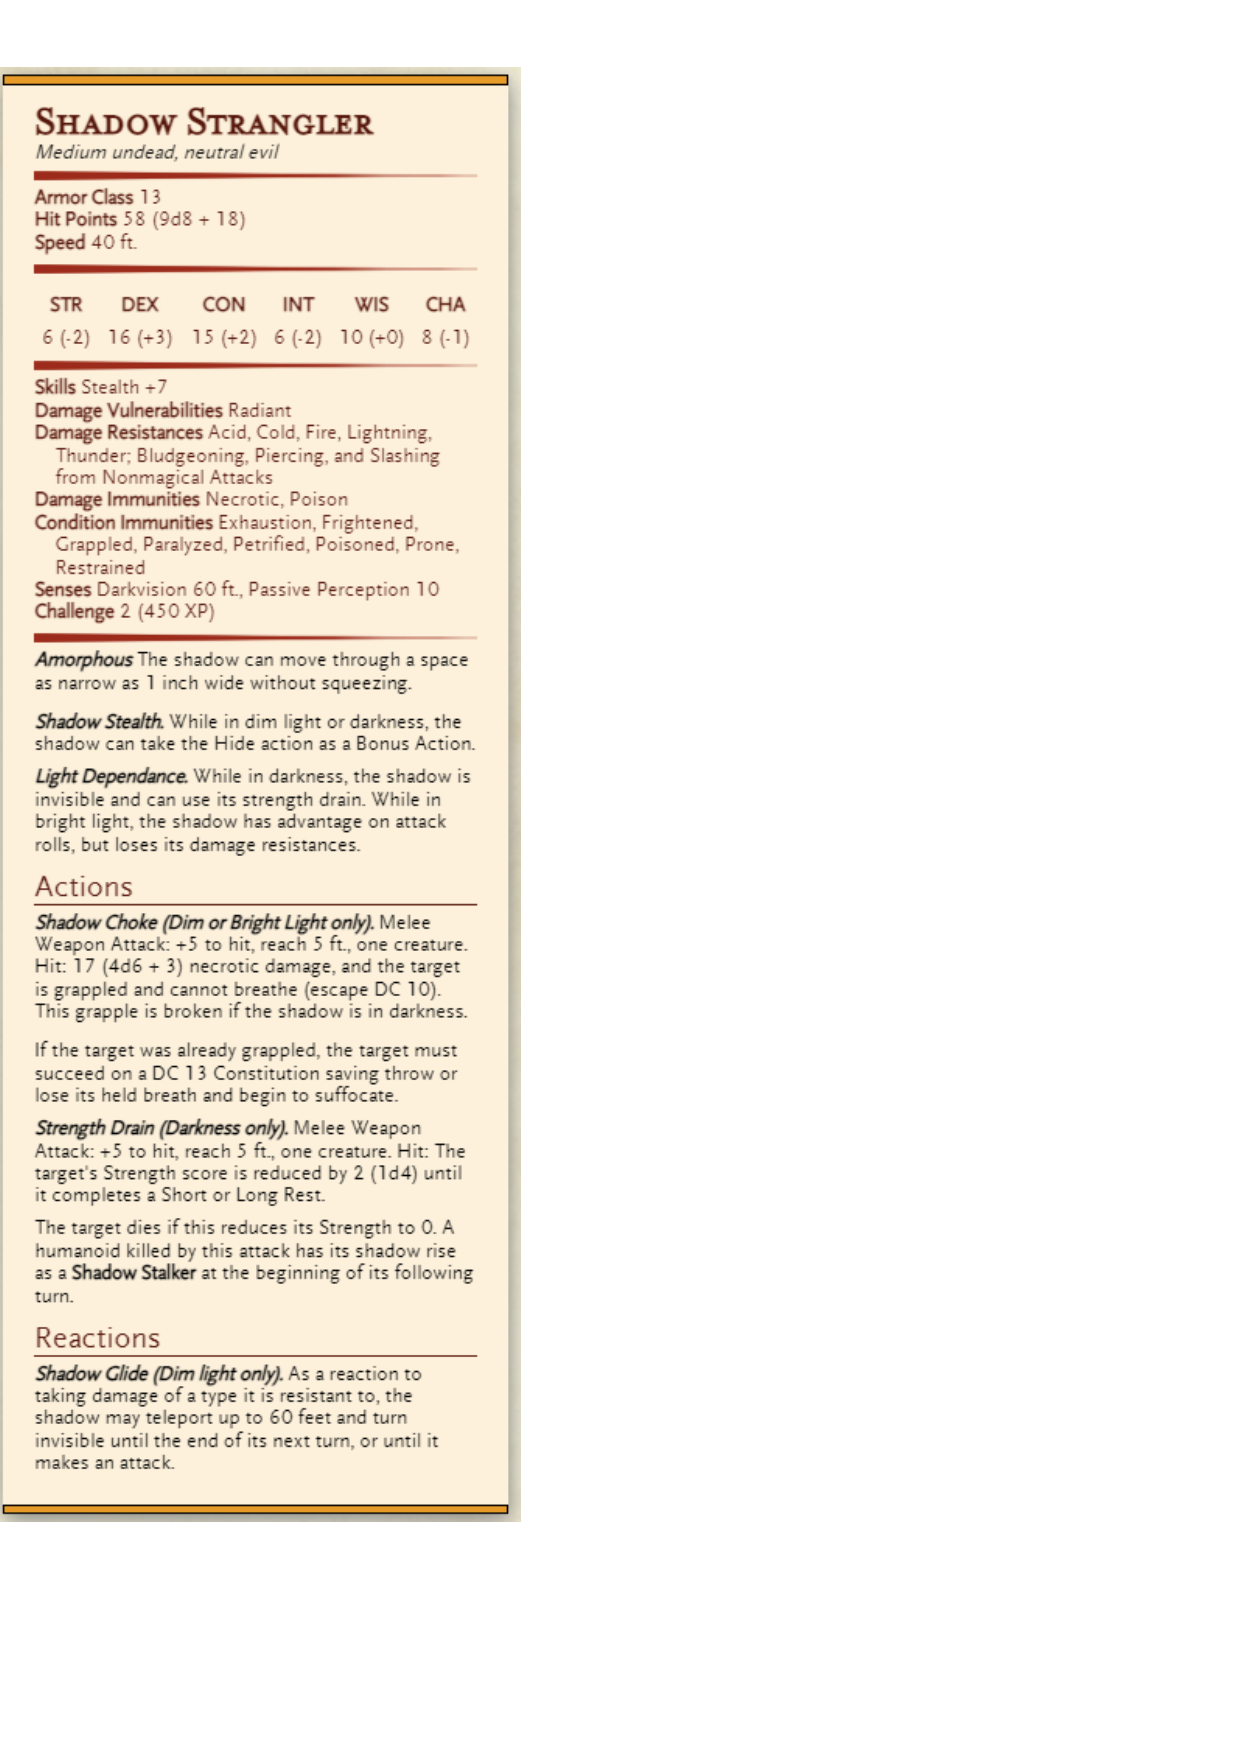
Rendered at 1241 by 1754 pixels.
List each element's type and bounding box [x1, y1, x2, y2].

picture [0, 67, 521, 1522]
